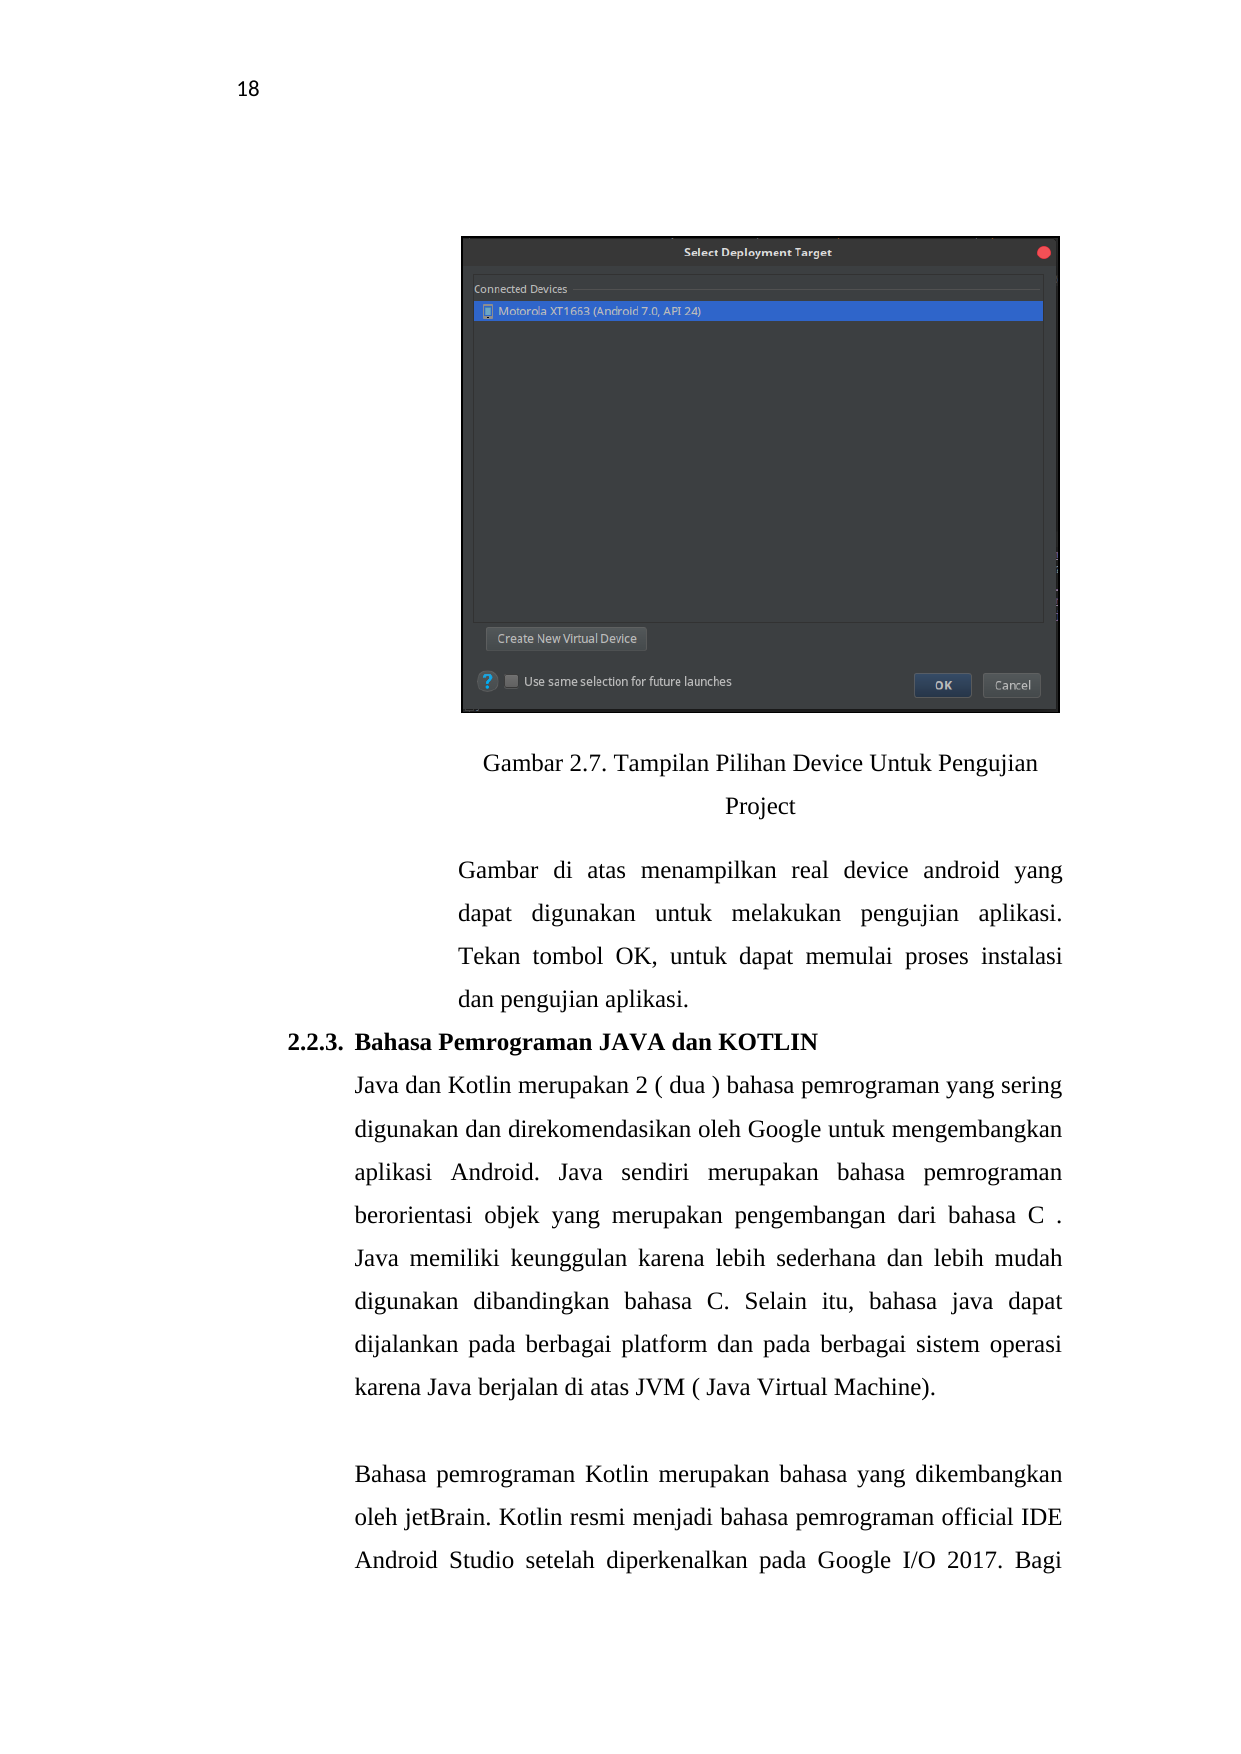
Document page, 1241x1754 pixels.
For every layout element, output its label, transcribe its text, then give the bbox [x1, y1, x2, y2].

list Gambar di atas menampilkan real device android yang dapat digunakan untuk melakukan pengujian aplikasi. Tekan tombol OK, untuk dapat memulai proses instalasi dan pengujian aplikasi. [458, 855, 1063, 1013]
list Bahasa Pemrograman JAVA dan KOTLIN [287, 1027, 1063, 1056]
list Java dan Kotlin merupakan 2 ( dua ) bahasa pemrograman yang sering digunakan dan direkomendasikan oleh Google untuk mengembangkan aplikasi Android. Java sendiri merupakan bahasa pemrograman berorientasi objek yang merupakan pengembangan dari bahasa C . Java memiliki keunggulan karena lebih sederhana dan lebih mudah digunakan dibandingkan bahasa C. Selain itu, bahasa java dapat dijalankan pada berbagai platform dan pada berbagai sistem operasi karena Java berjalan di atas JVM ( Java Virtual Machine). [354, 1071, 1063, 1401]
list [354, 1459, 1063, 1574]
text Gambar 2.7. Tampilan Pilihan Device Untuk Pengujian Project [458, 748, 1063, 820]
picture [463, 238, 1058, 712]
